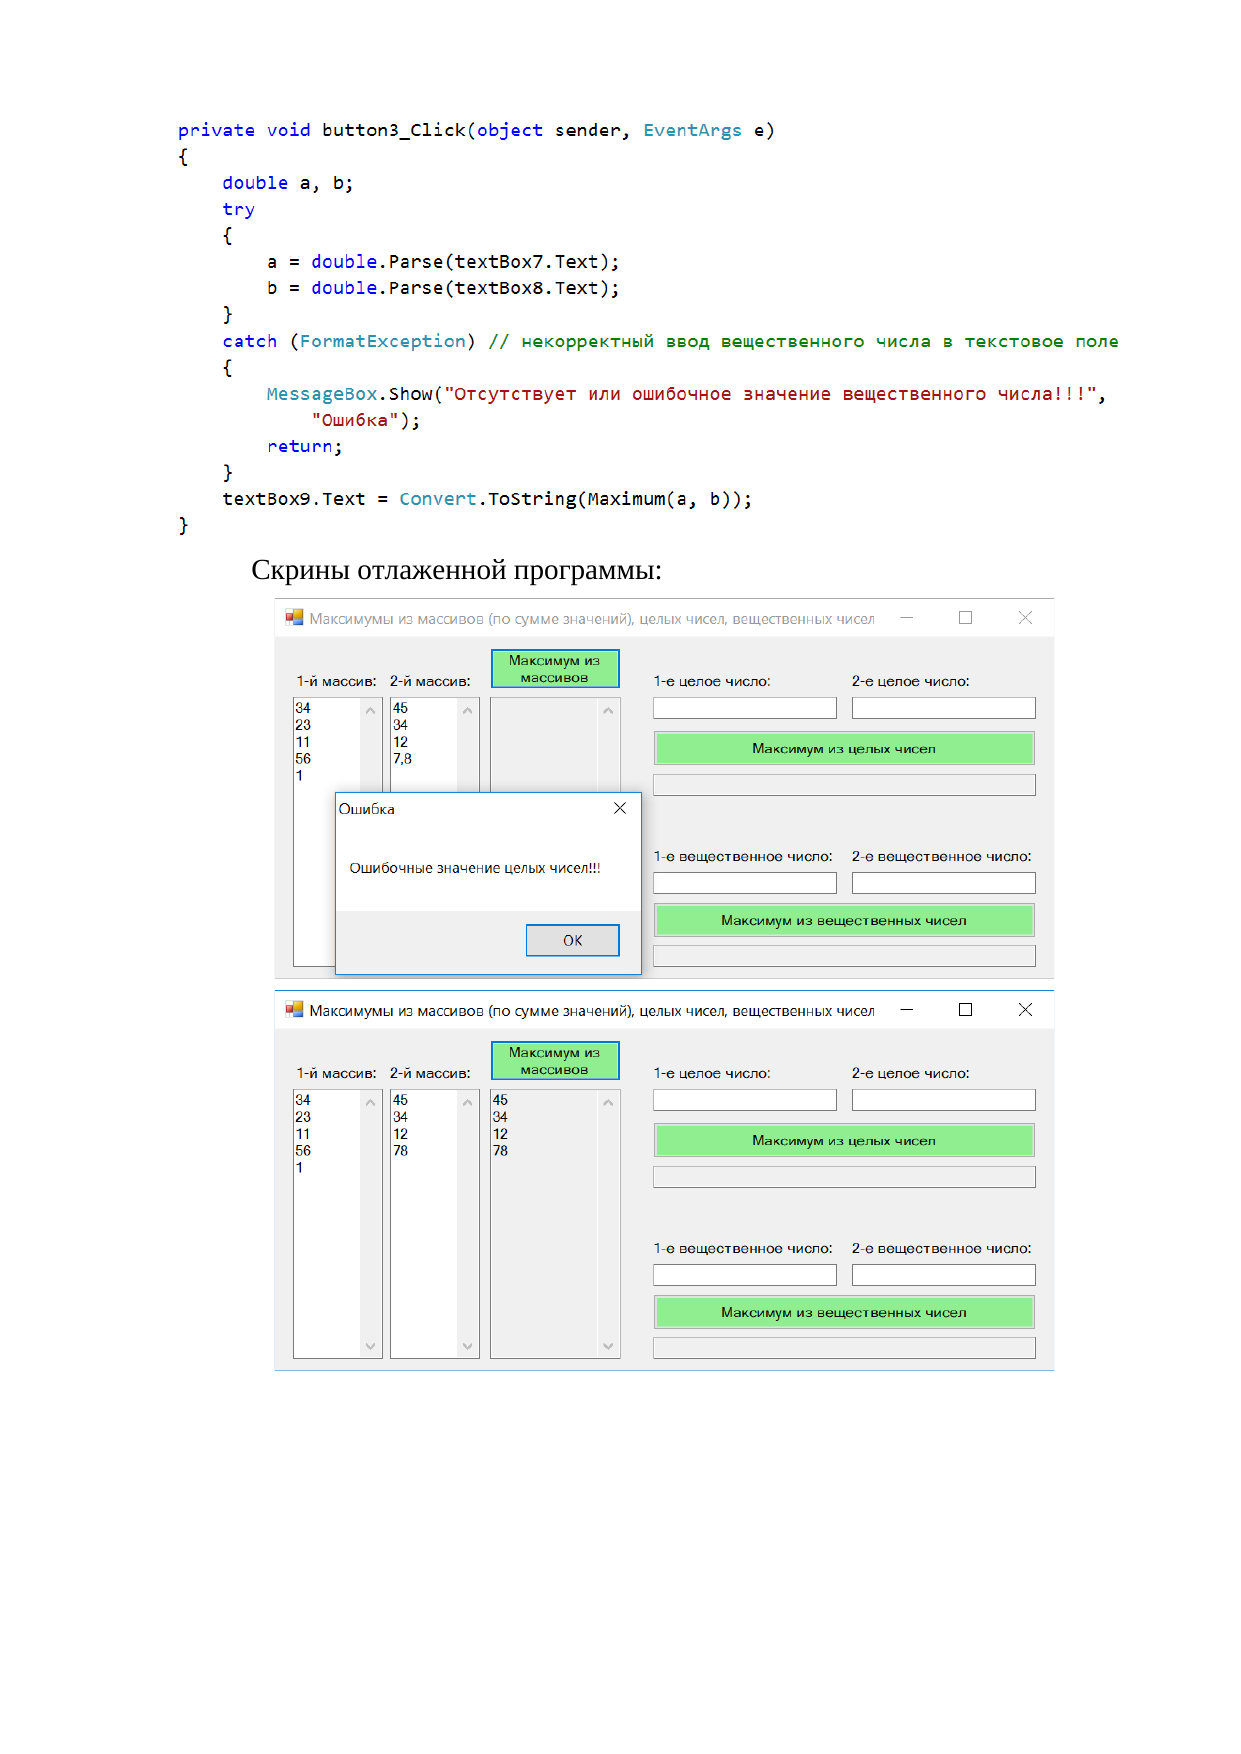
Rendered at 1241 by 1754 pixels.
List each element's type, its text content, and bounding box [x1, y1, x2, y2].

picture [177, 118, 1152, 540]
text Скрины отлаженной программы: [177, 552, 1152, 586]
picture [274, 990, 1055, 1371]
picture [274, 598, 1055, 979]
